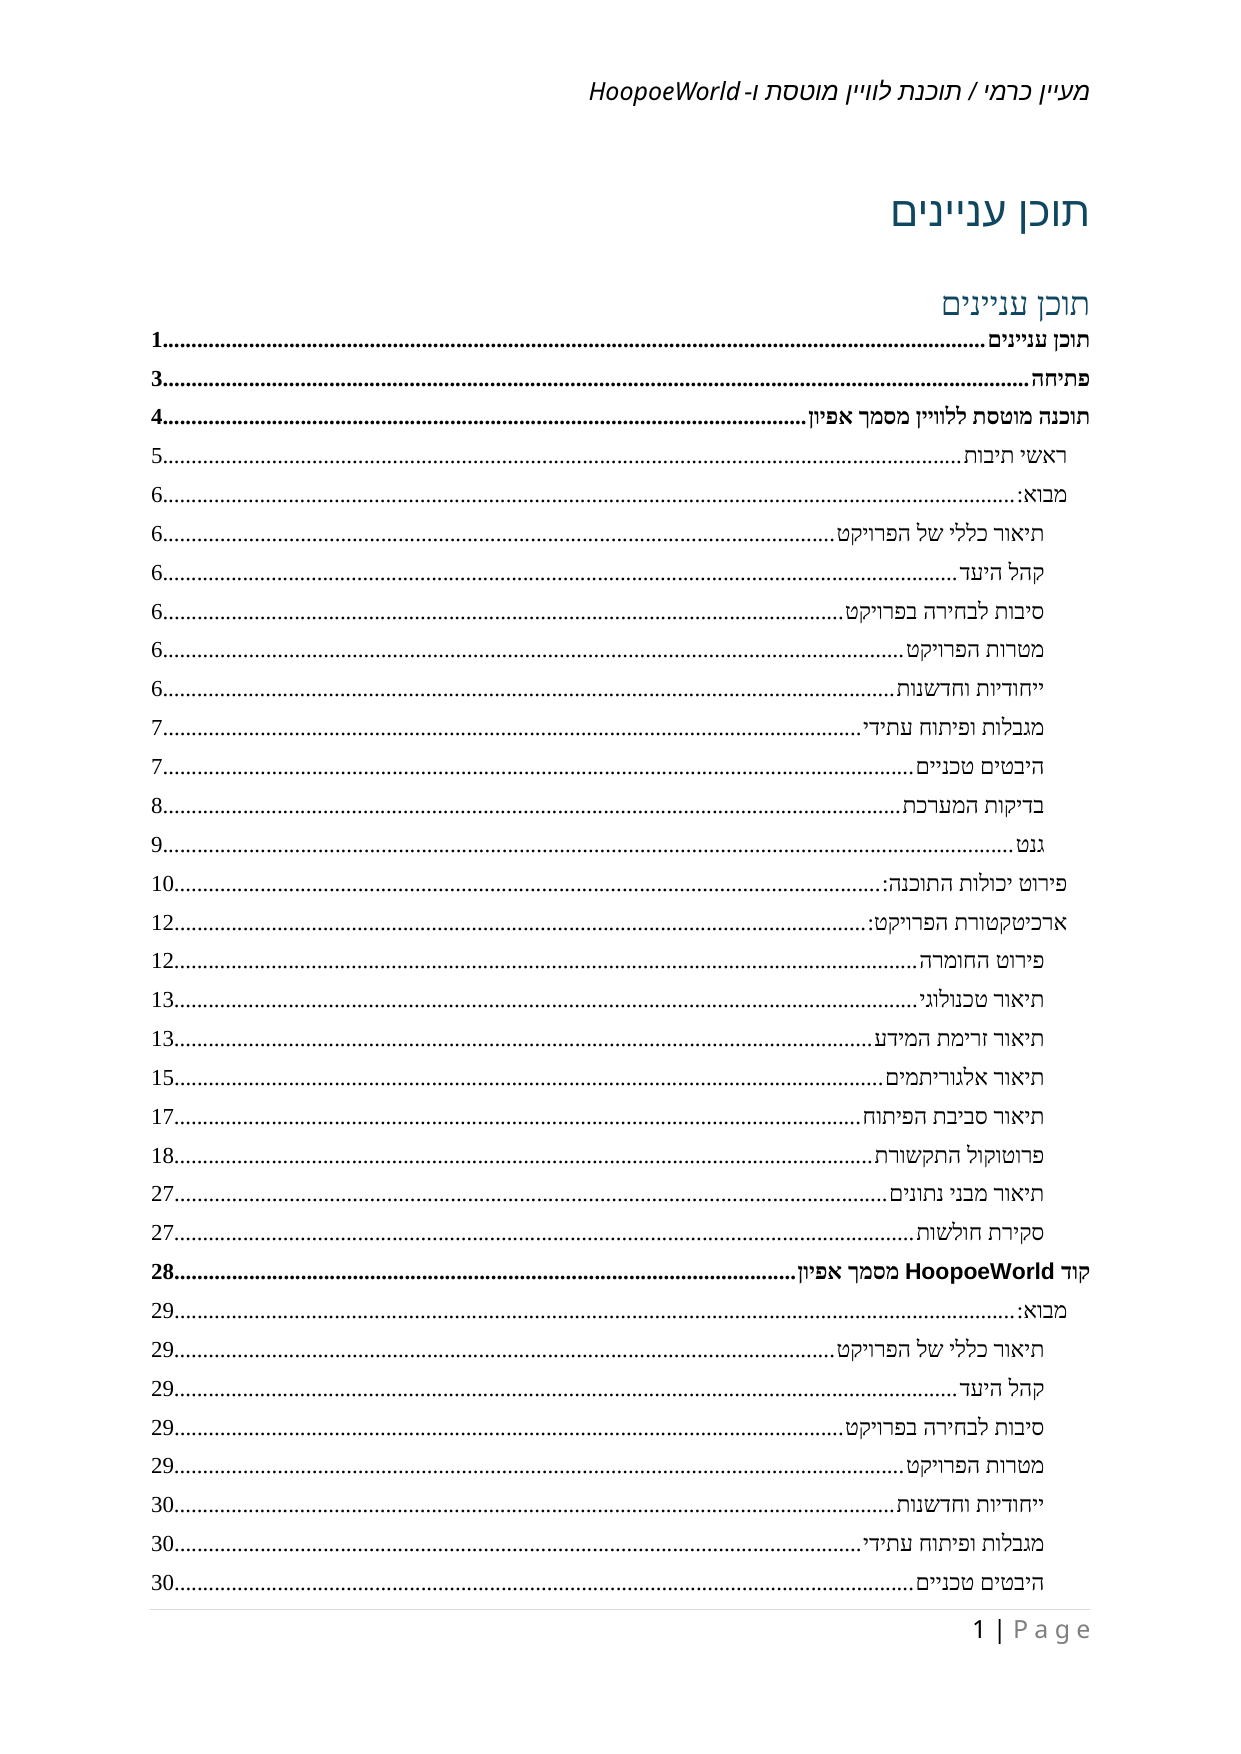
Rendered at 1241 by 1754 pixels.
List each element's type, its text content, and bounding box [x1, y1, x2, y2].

subtitle תוכן עניינים [150, 187, 1090, 235]
